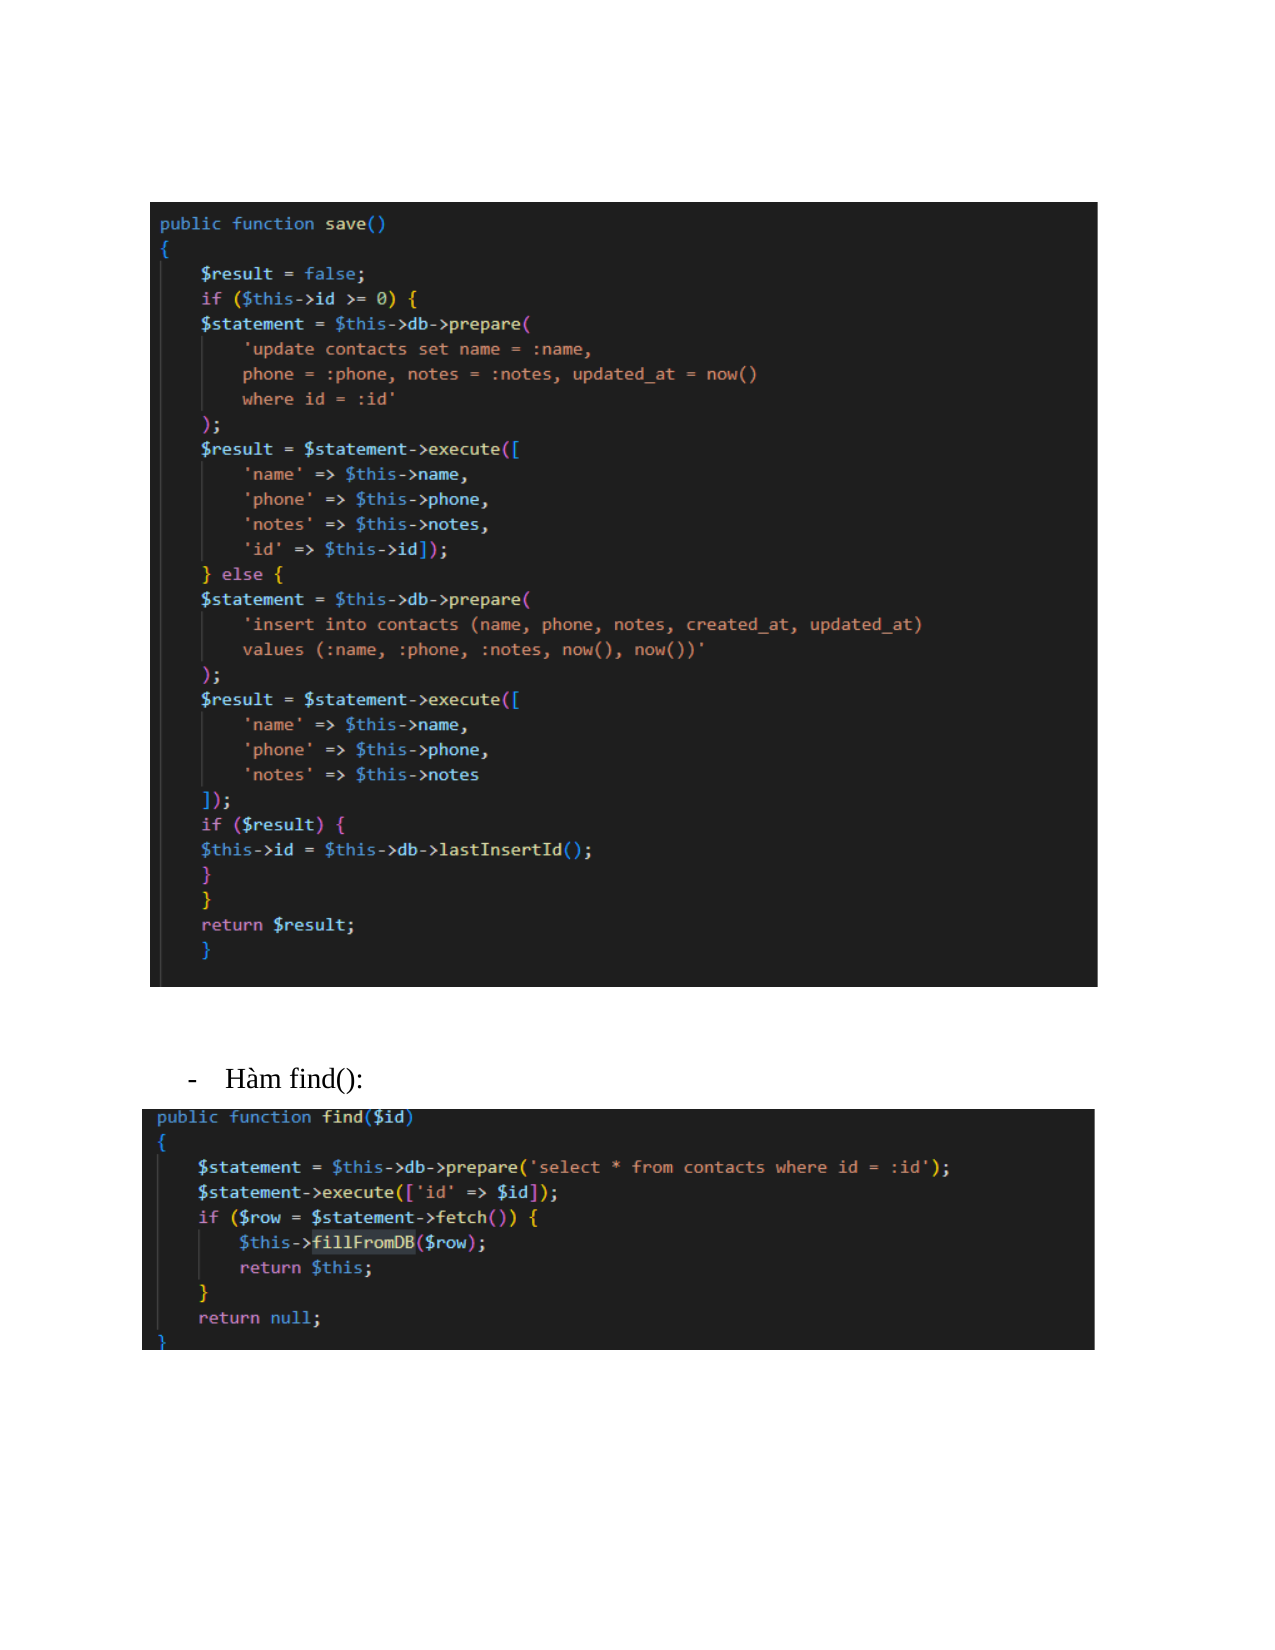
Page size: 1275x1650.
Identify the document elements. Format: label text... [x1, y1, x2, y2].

picture [150, 202, 1098, 987]
subtitle Hàm find(): [187, 1061, 1125, 1095]
picture [142, 1109, 1095, 1350]
